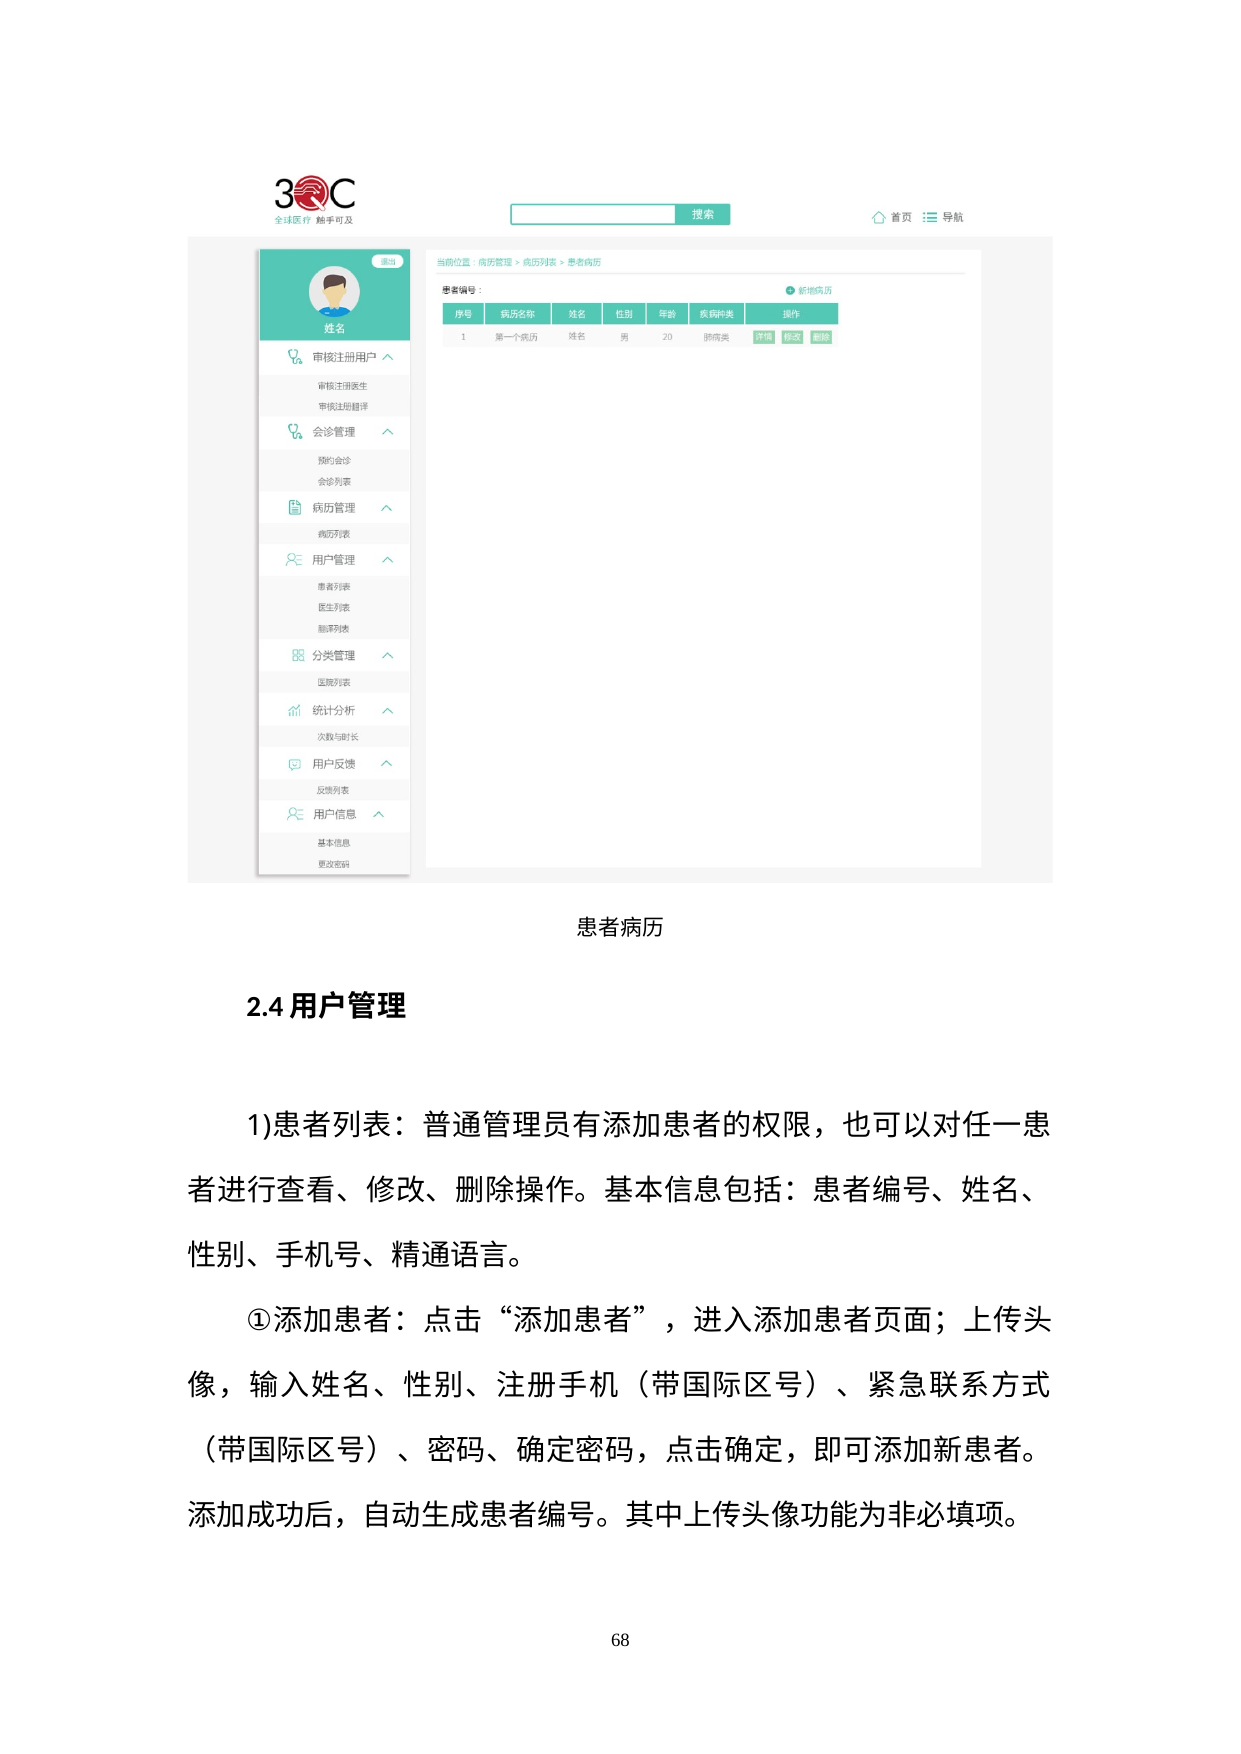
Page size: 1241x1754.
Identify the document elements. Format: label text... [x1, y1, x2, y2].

subtitle 2.4用户管理 [187, 971, 1053, 1036]
picture [187, 162, 1053, 883]
text 患者病历 [187, 909, 1053, 942]
text ①添加患者：点击“添加患者”，进入添加患者页面；上传头像，输入姓名、性别、注册手机（带国际区号）、紧急联系方式（带国际区号）、密码、确定密码，点击确定，即可添加新患者。添加成功后，自动生成患者编号。其中上传头像功能为非必填项。 [187, 1285, 1053, 1545]
text 1)患者列表：普通管理员有添加患者的权限，也可以对任一患者进行查看、修改、删除操作。基本信息包括：患者编号、姓名、性别、手机号、精通语言。 [187, 1090, 1053, 1285]
